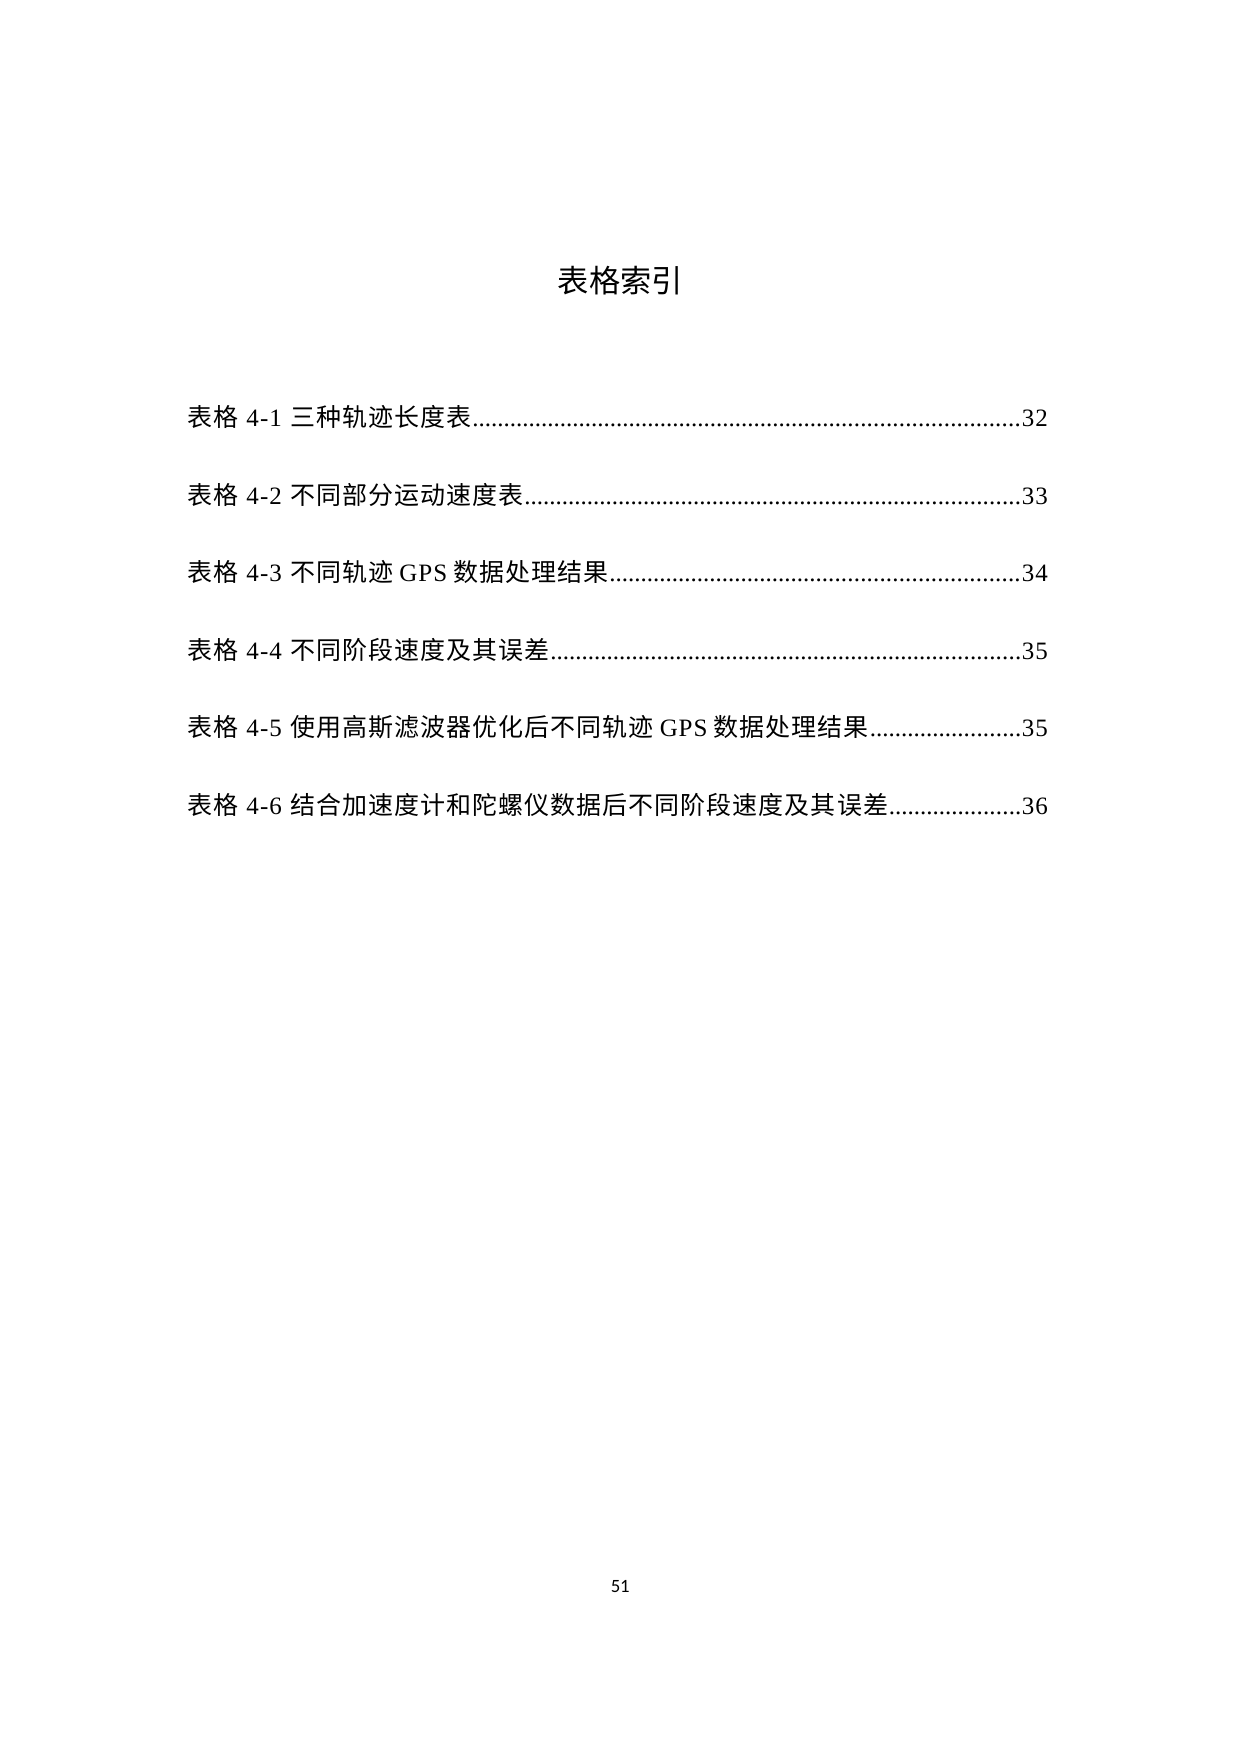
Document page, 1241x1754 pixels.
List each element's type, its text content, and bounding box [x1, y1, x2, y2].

text 表格 4-2 不同部分运动速度表 33 [187, 461, 1053, 526]
text 表格 4-4 不同阶段速度及其误差 35 [187, 616, 1053, 681]
text 表格 4-6 结合加速度计和陀螺仪数据后不同阶段速度及其误差 36 [187, 771, 1053, 836]
text 表格 4-1 三种轨迹长度表 32 [187, 383, 1053, 448]
subtitle 表格索引 [187, 247, 1053, 312]
text 表格 4-3 不同轨迹GPS数据处理结果 34 [187, 538, 1053, 603]
text 表格 4-5 使用高斯滤波器优化后不同轨迹GPS数据处理结果 35 [187, 693, 1053, 758]
